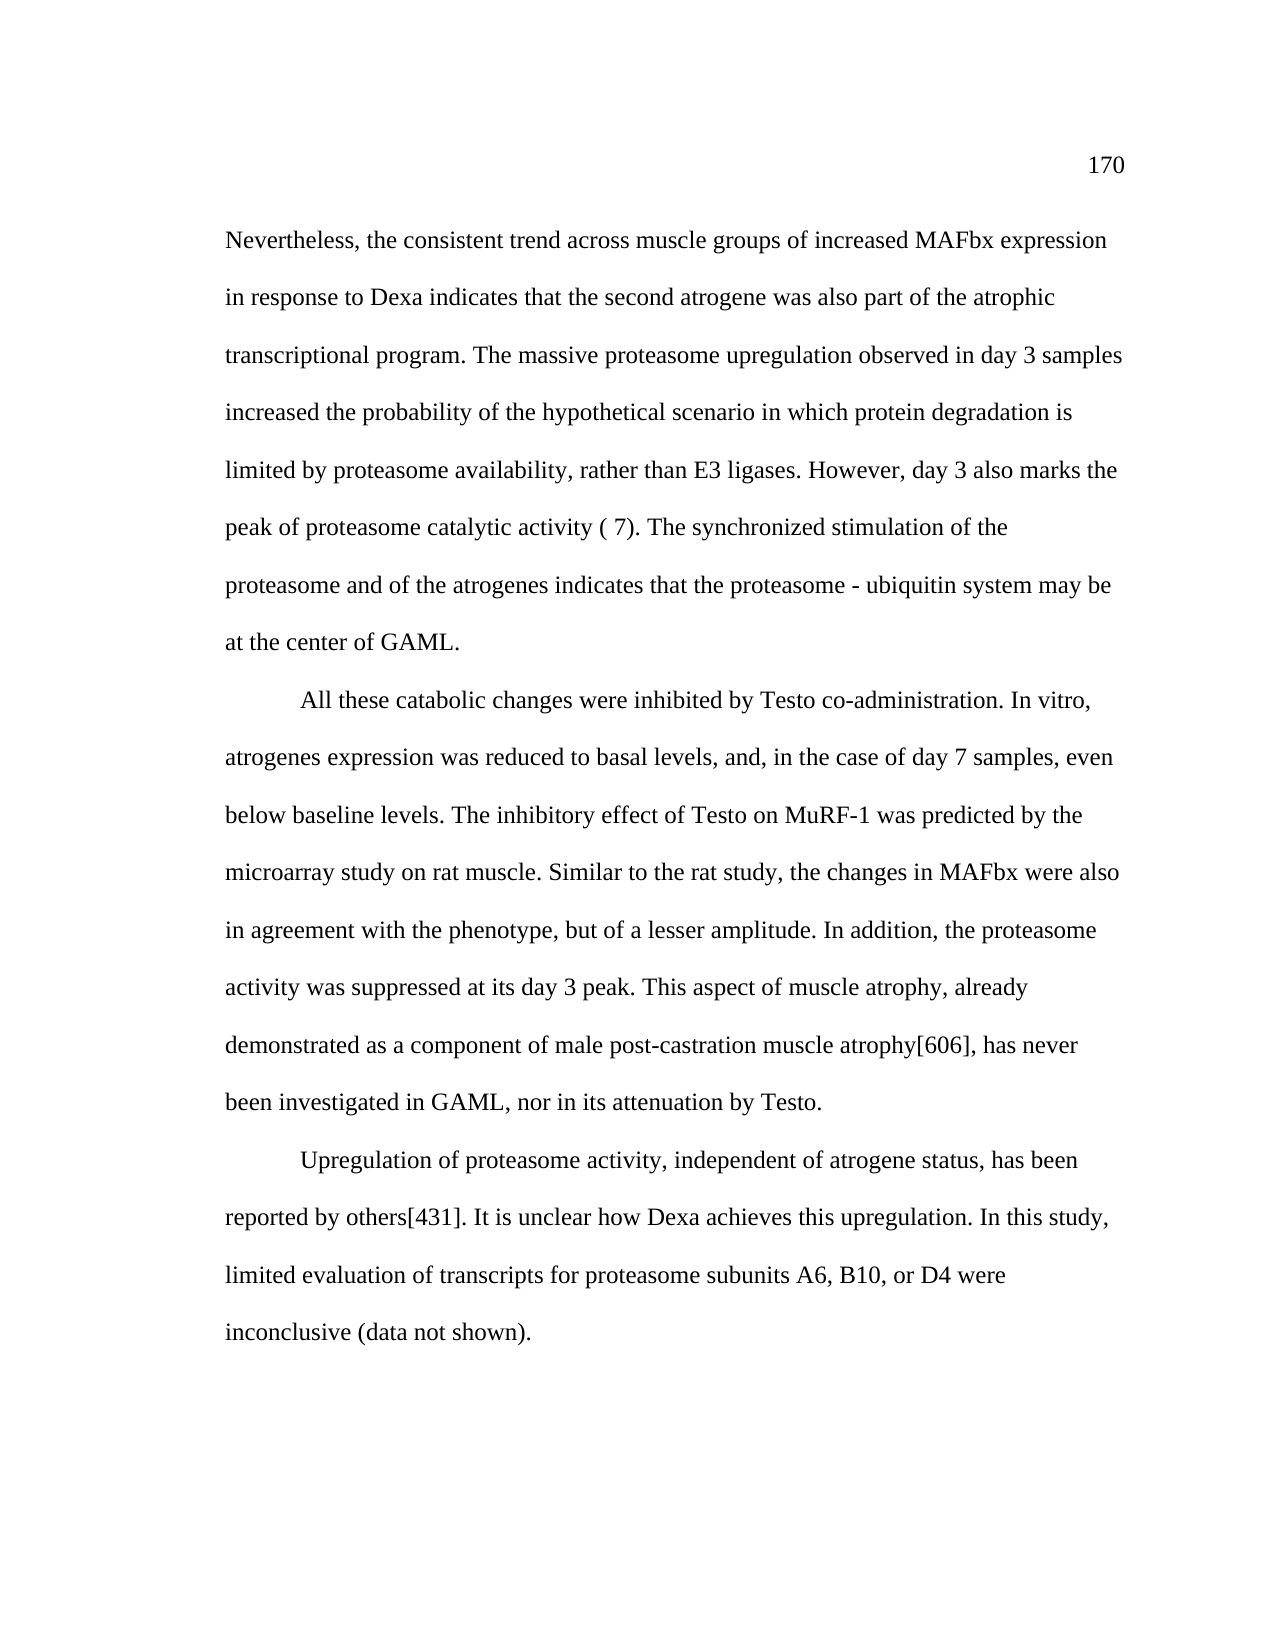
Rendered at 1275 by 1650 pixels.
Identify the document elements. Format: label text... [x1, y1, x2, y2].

text All these catabolic changes were inhibited by Testo co-administration. In vitro, atrogenes expression was reduced to basal levels, and, in the case of day 7 samples, even below baseline levels. The inhibitory effect of Testo on MuRF-1 was predicted by the microarray study on rat muscle. Similar to the rat study, the changes in MAFbx were also in agreement with the phenotype, but of a lesser amplitude. In addition, the proteasome activity was suppressed at its day 3 peak. This aspect of muscle atrophy, already demonstrated as a component of male post-castration muscle atrophy[606], has never been investigated in GAML, nor in its attenuation by Testo. [225, 685, 1125, 1116]
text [225, 225, 1125, 656]
text Upregulation of proteasome activity, independent of atrogene status, has been reported by others[431]. It is unclear how Dexa achieves this upregulation. In this study, limited evaluation of transcripts for proteasome subunits A6, B10, or D4 were inconclusive (data not shown). [225, 1145, 1125, 1346]
